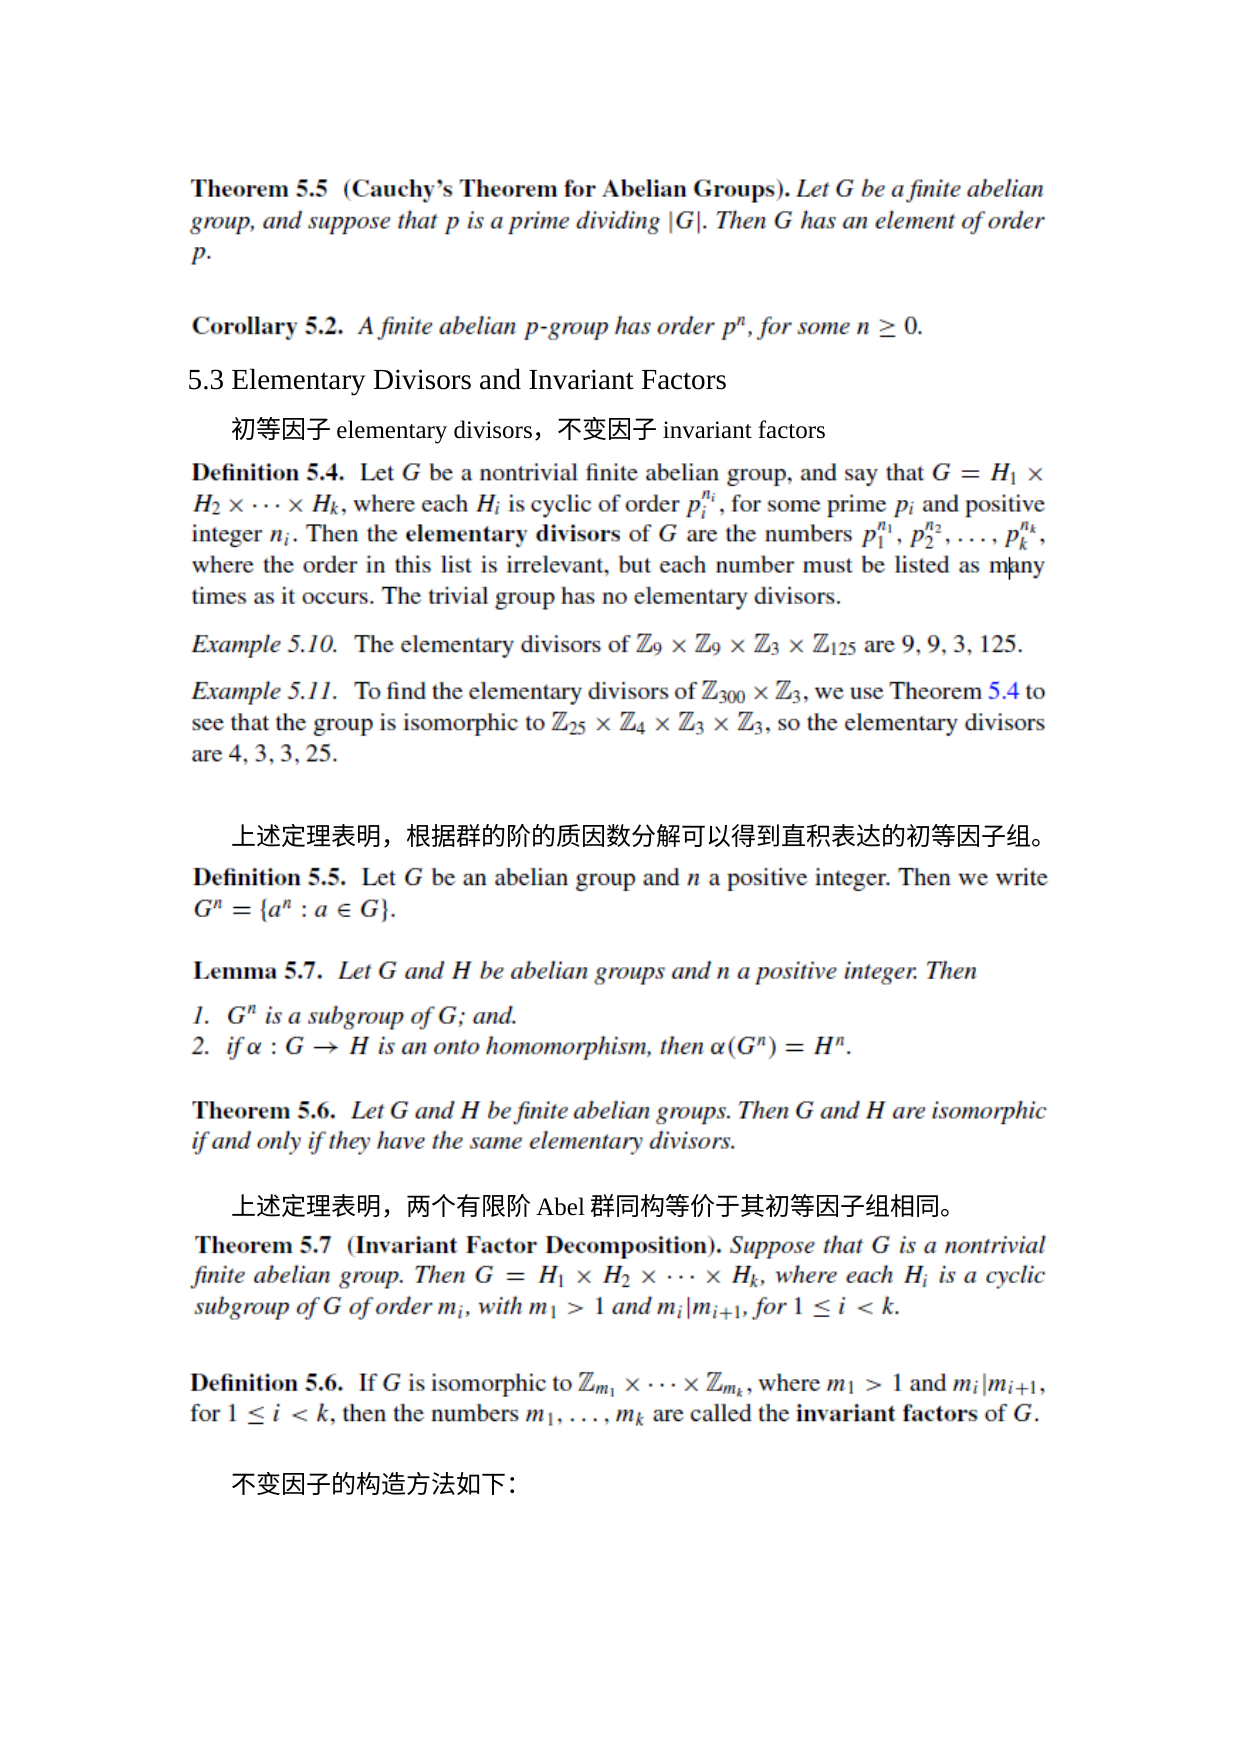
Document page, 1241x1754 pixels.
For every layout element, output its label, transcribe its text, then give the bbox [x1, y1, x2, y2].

picture [187, 953, 1053, 1063]
picture [187, 1090, 1053, 1159]
picture [187, 1232, 1053, 1327]
text 上述定理表明，两个有限阶Abel群同构等价于其初等因子组相同。 [187, 1183, 1053, 1227]
text 初等因子elementary divisors，不变因子invariant factors [187, 406, 1053, 450]
text 不变因子的构造方法如下： [187, 1461, 1053, 1505]
picture [187, 861, 1053, 930]
picture [187, 1368, 1053, 1433]
picture [187, 172, 1053, 272]
picture [187, 308, 1053, 346]
text 5.3 Elementary Divisors and Invariant Factors [187, 357, 1053, 401]
text 上述定理表明，根据群的阶的质因数分解可以得到直积表达的初等因子组。 [187, 812, 1053, 856]
picture [187, 455, 1053, 773]
